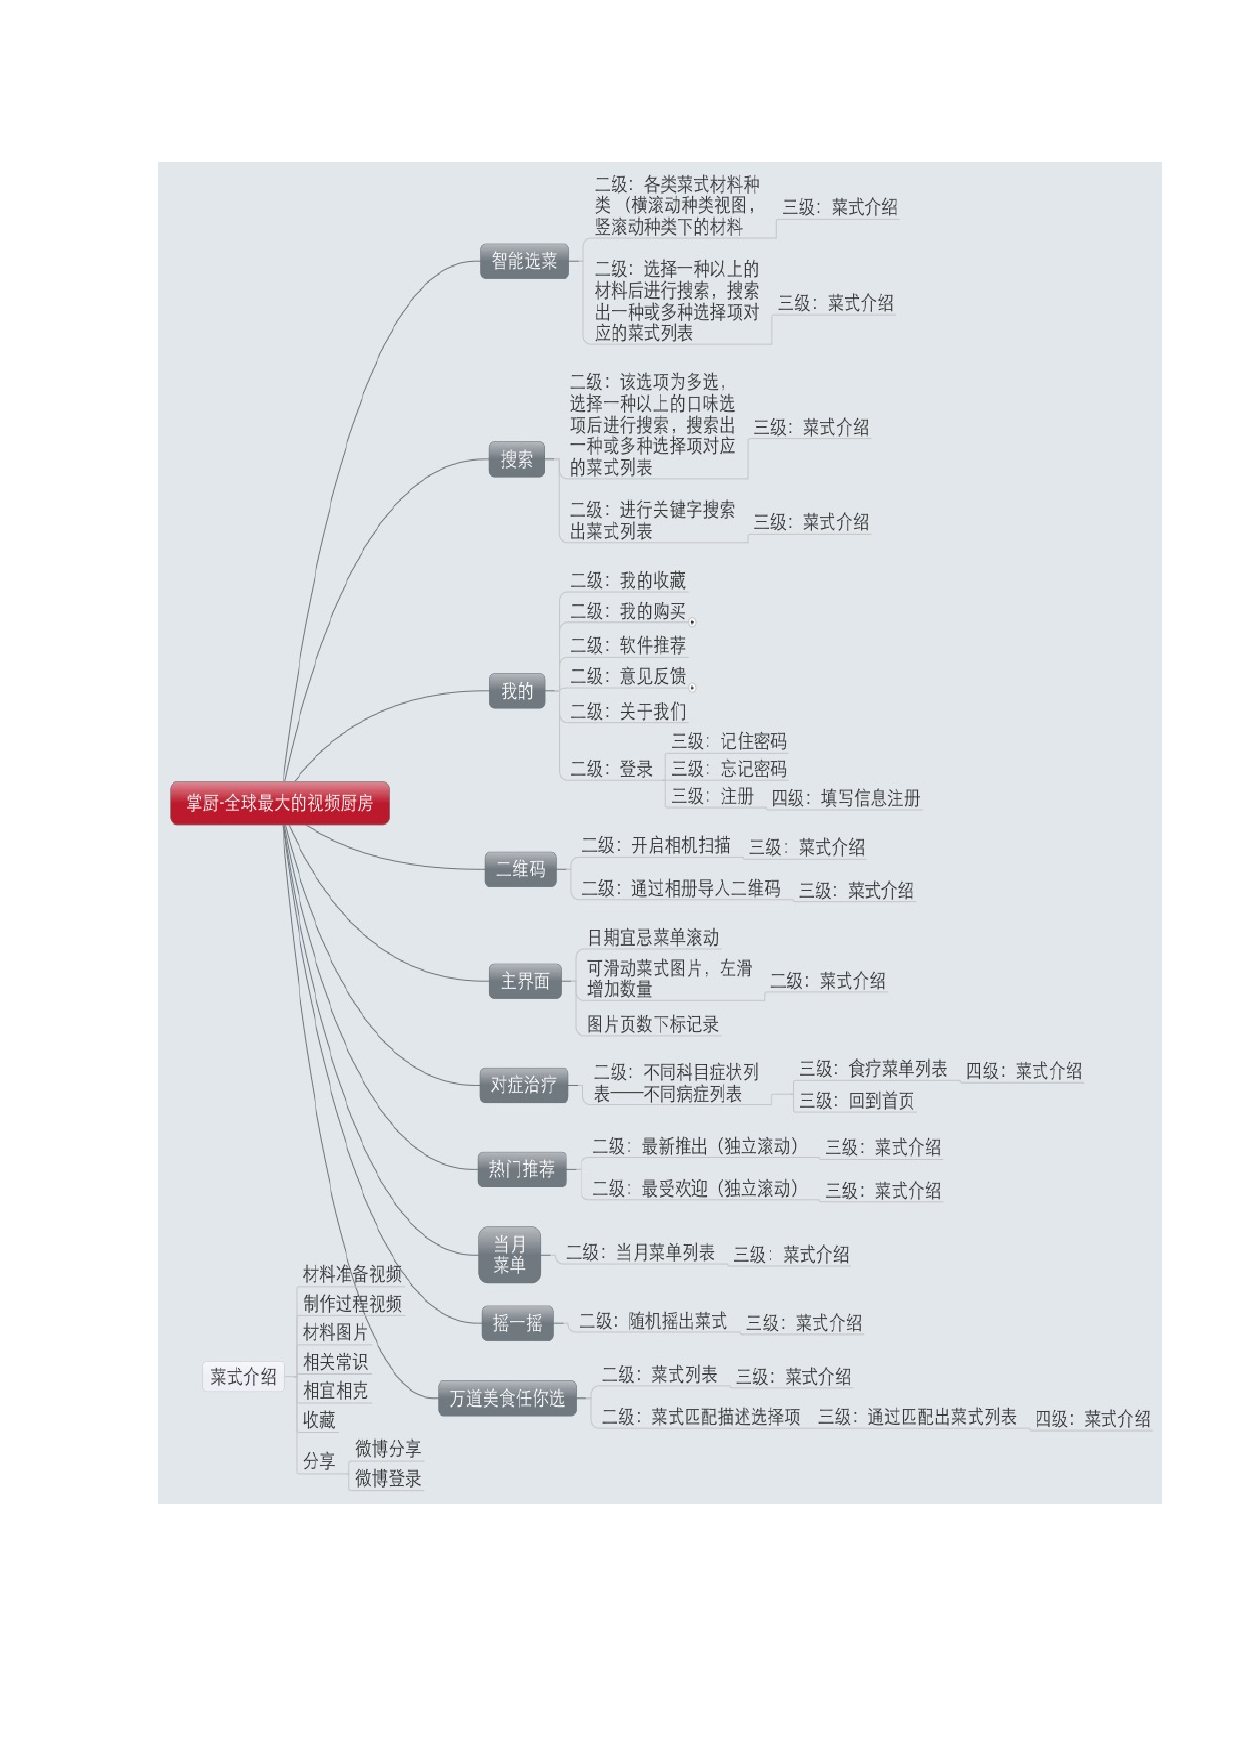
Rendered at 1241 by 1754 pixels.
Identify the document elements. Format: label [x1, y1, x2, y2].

picture [158, 162, 1163, 1504]
